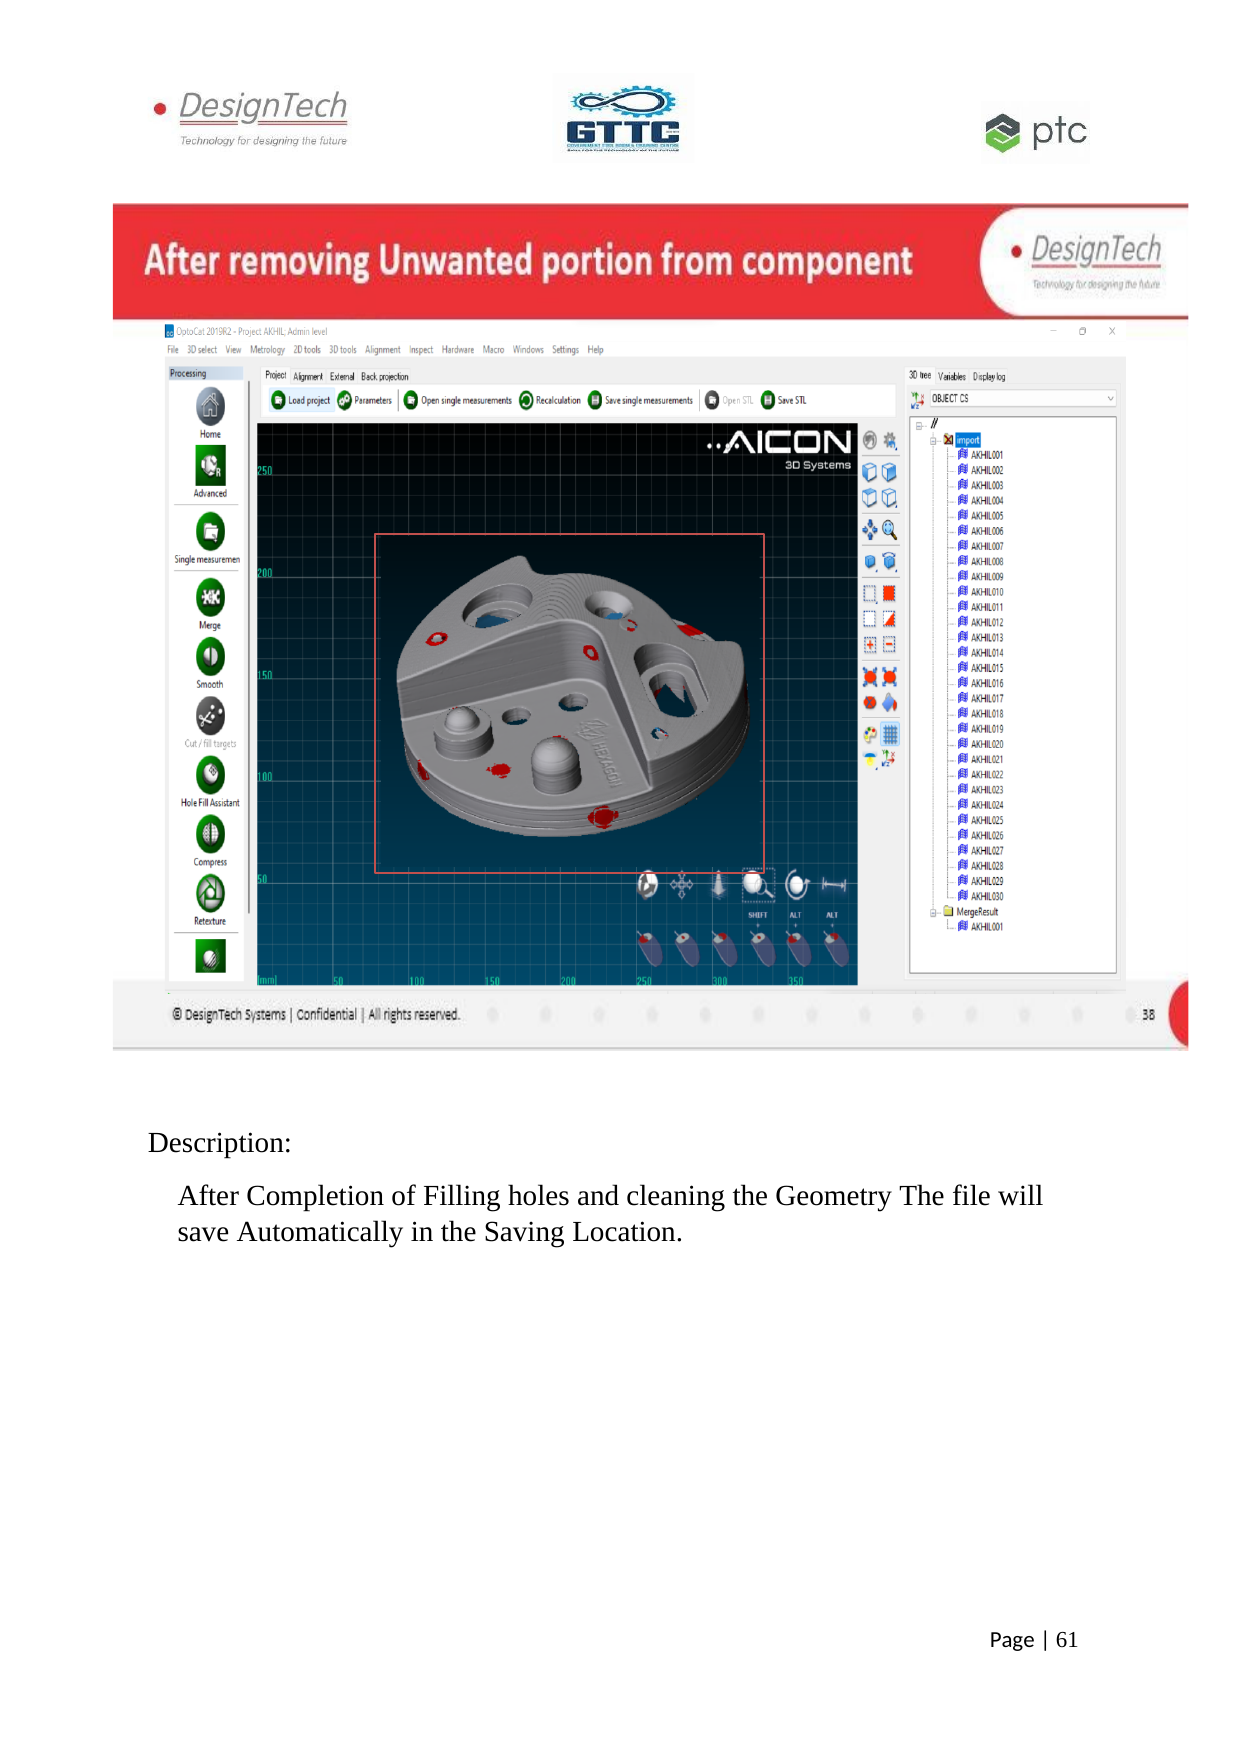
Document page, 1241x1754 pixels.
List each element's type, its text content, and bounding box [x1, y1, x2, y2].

picture [552, 73, 695, 163]
picture [980, 101, 1090, 164]
picture [112, 203, 1189, 1051]
text Description: [148, 1125, 1240, 1158]
text After Completion of Filling holes and cleaning the Geometry The file will save Automatically in the Saving Location. [177, 1178, 1049, 1247]
picture [147, 85, 352, 152]
